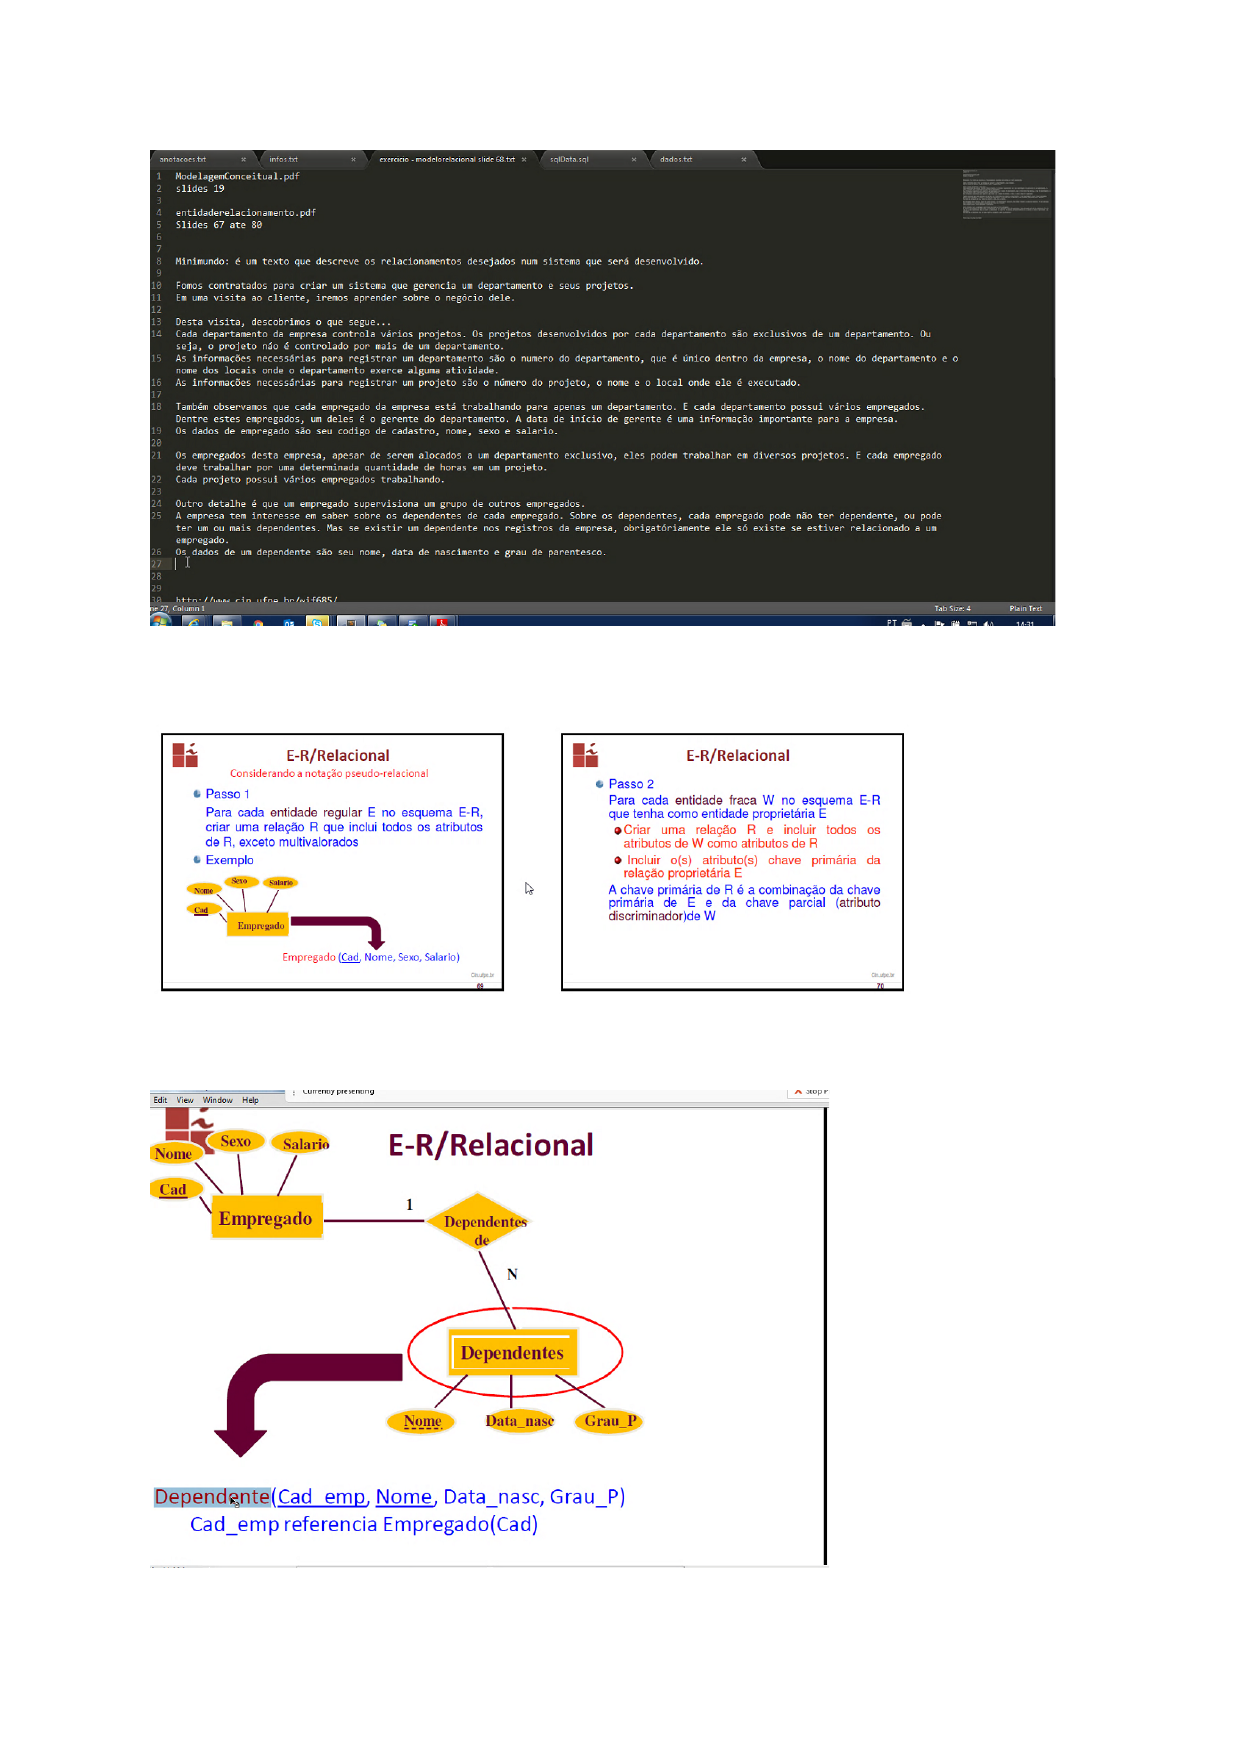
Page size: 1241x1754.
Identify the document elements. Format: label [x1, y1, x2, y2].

picture [150, 703, 928, 1013]
picture [150, 1090, 830, 1568]
picture [150, 150, 1056, 626]
